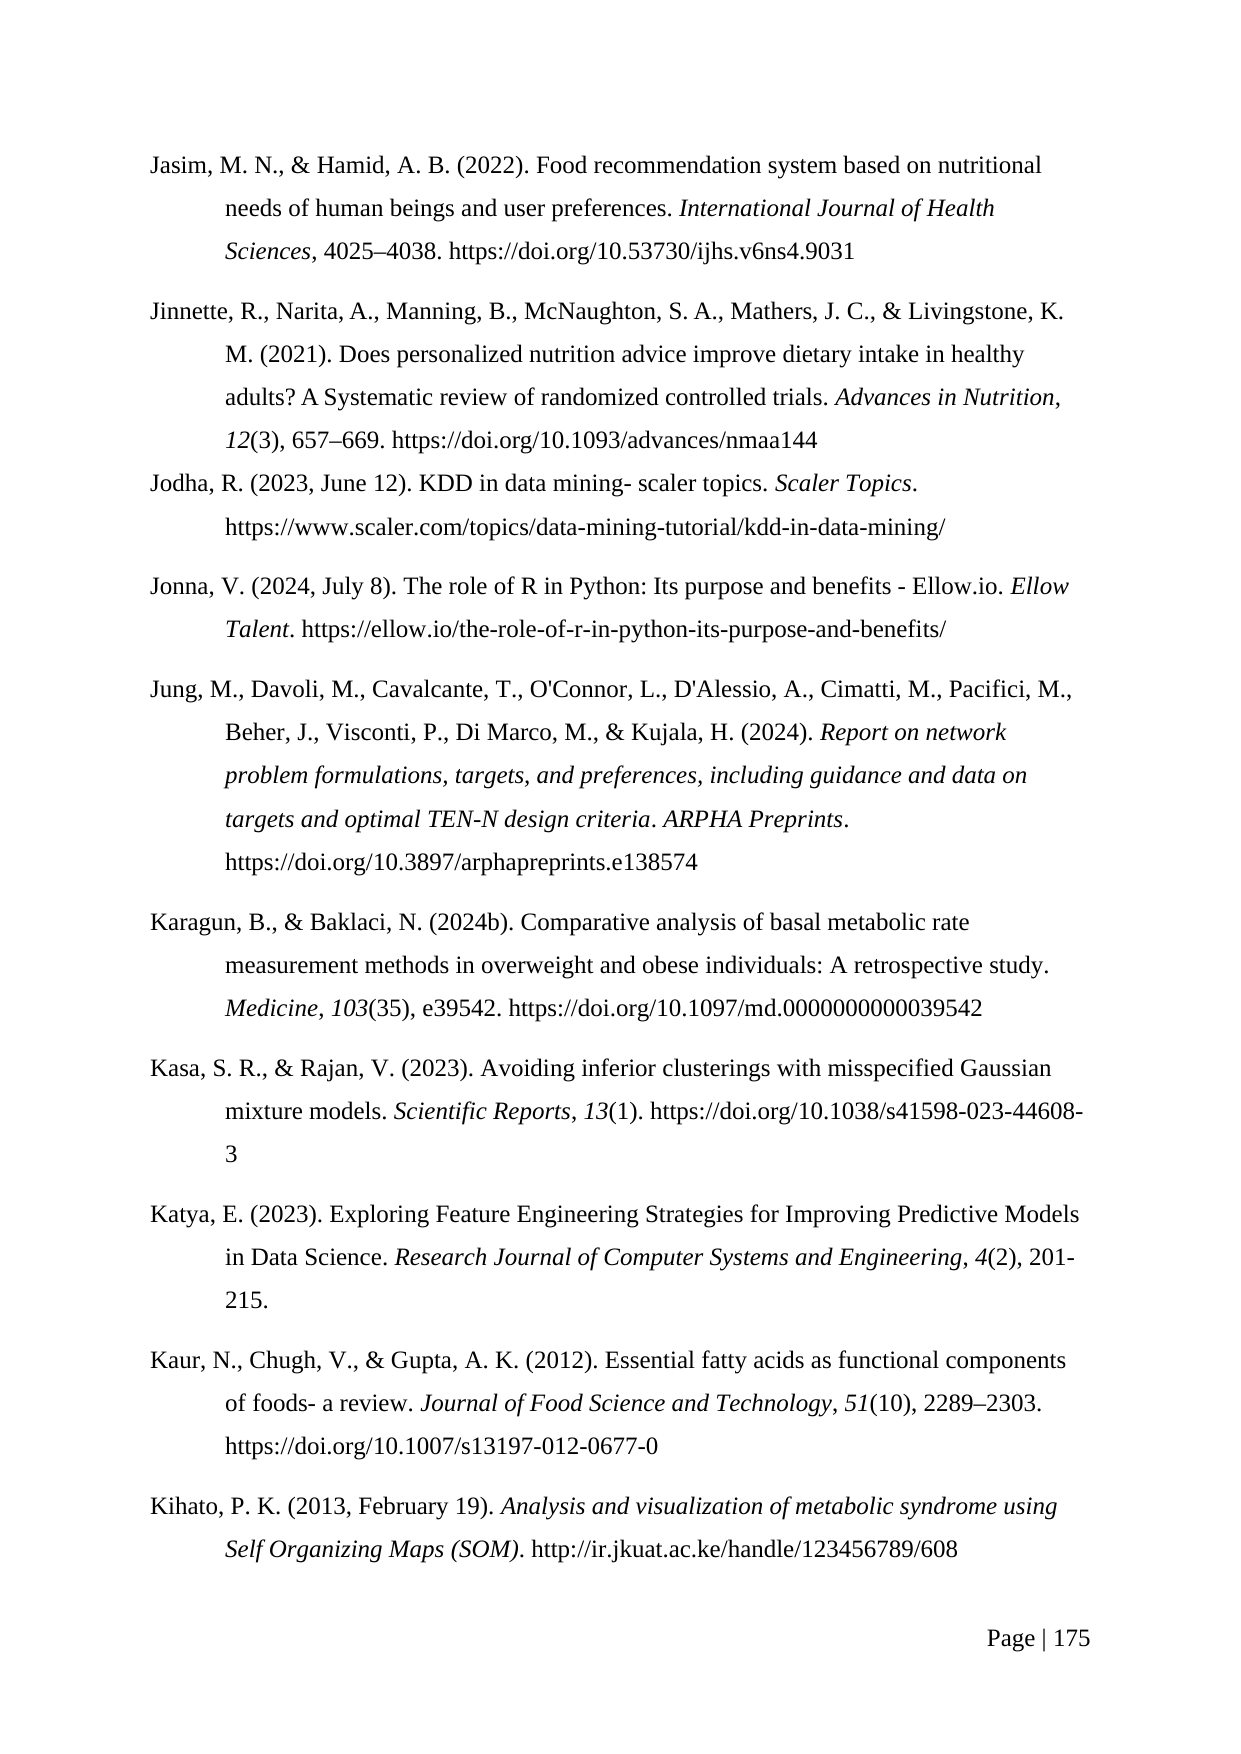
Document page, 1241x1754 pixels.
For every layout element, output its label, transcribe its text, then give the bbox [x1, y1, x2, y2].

text Jodha, R. (2023, June 12). KDD in data mining- scaler topics. Scaler Topics. https://www.scaler.com/topics/data-mining-tutorial/kdd-in-data-mining/ [150, 468, 1090, 540]
text Jasim, M. N., & Hamid, A. B. (2022). Food recommendation system based on nutritional needs of human beings and user preferences. International Journal of Health Sciences, 4025–4038. https://doi.org/10.53730/ijhs.v6ns4.9031 [150, 150, 1090, 265]
text Kaur, N., Chugh, V., & Gupta, A. K. (2012). Essential fatty acids as functional components of foods- a review. Journal of Food Science and Technology, 51(10), 2289–2303. https://doi.org/10.1007/s13197-012-0677-0 [150, 1345, 1090, 1460]
text Kihato, P. K. (2013, February 19). Analysis and visualization of metabolic syndrome using Self Organizing Maps (SOM). http://ir.jkuat.ac.ke/handle/123456789/608 [150, 1491, 1090, 1563]
text Katya, E. (2023). Exploring Feature Engineering Strategies for Improving Predictive Models in Data Science. Research Journal of Computer Systems and Engineering, 4(2), 201-215. [150, 1199, 1090, 1314]
text Jinnette, R., Narita, A., Manning, B., McNaughton, S. A., Mathers, J. C., & Livingstone, K. M. (2021). Does personalized nutrition advice improve dietary intake in healthy adults? A Systematic review of randomized controlled trials. Advances in Nutrition, 12(3), 657–669. https://doi.org/10.1093/advances/nmaa144 [150, 296, 1090, 454]
text Jonna, V. (2024, July 8). The role of R in Python: Its purpose and benefits - Ellow.io. Ellow Talent. https://ellow.io/the-role-of-r-in-python-its-purpose-and-benefits/ [150, 571, 1090, 643]
text Karagun, B., & Baklaci, N. (2024b). Comparative analysis of basal metabolic rate measurement methods in overweight and obese individuals: A retrospective study. Medicine, 103(35), e39542. https://doi.org/10.1097/md.0000000000039542 [150, 907, 1090, 1022]
text Kasa, S. R., & Rajan, V. (2023). Avoiding inferior clusterings with misspecified Gaussian mixture models. Scientific Reports, 13(1). https://doi.org/10.1038/s41598-023-44608-3 [150, 1053, 1090, 1168]
text Jung, M., Davoli, M., Cavalcante, T., O'Connor, L., D'Alessio, A., Cimatti, M., Pacifici, M., Beher, J., Visconti, P., Di Marco, M., & Kujala, H. (2024). Report on network problem formulations, targets, and preferences, including guidance and data on targets and optimal TEN-N design criteria. ARPHA Preprints. https://doi.org/10.3897/arphapreprints.e138574 [150, 674, 1090, 876]
